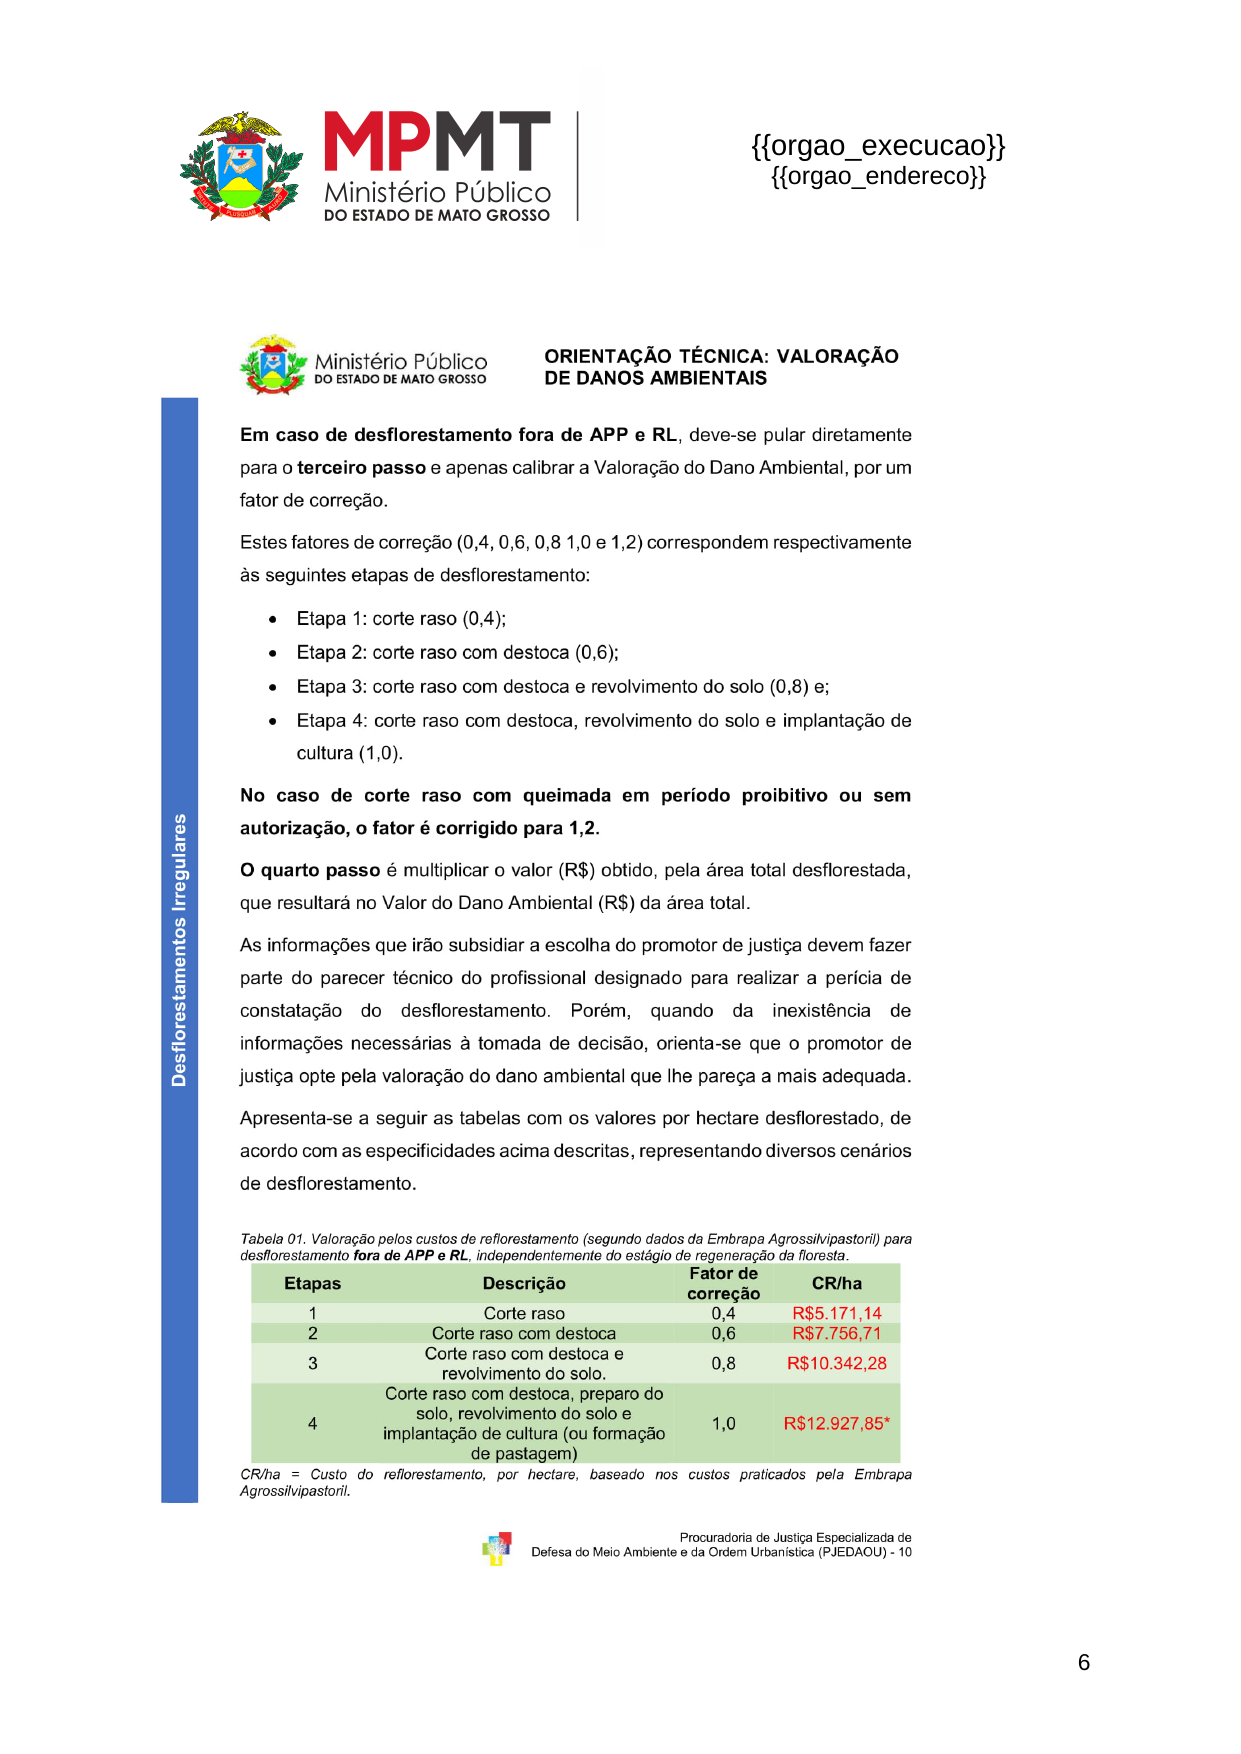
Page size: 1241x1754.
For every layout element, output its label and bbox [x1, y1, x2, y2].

picture [150, 285, 1091, 1604]
picture [179, 67, 604, 247]
